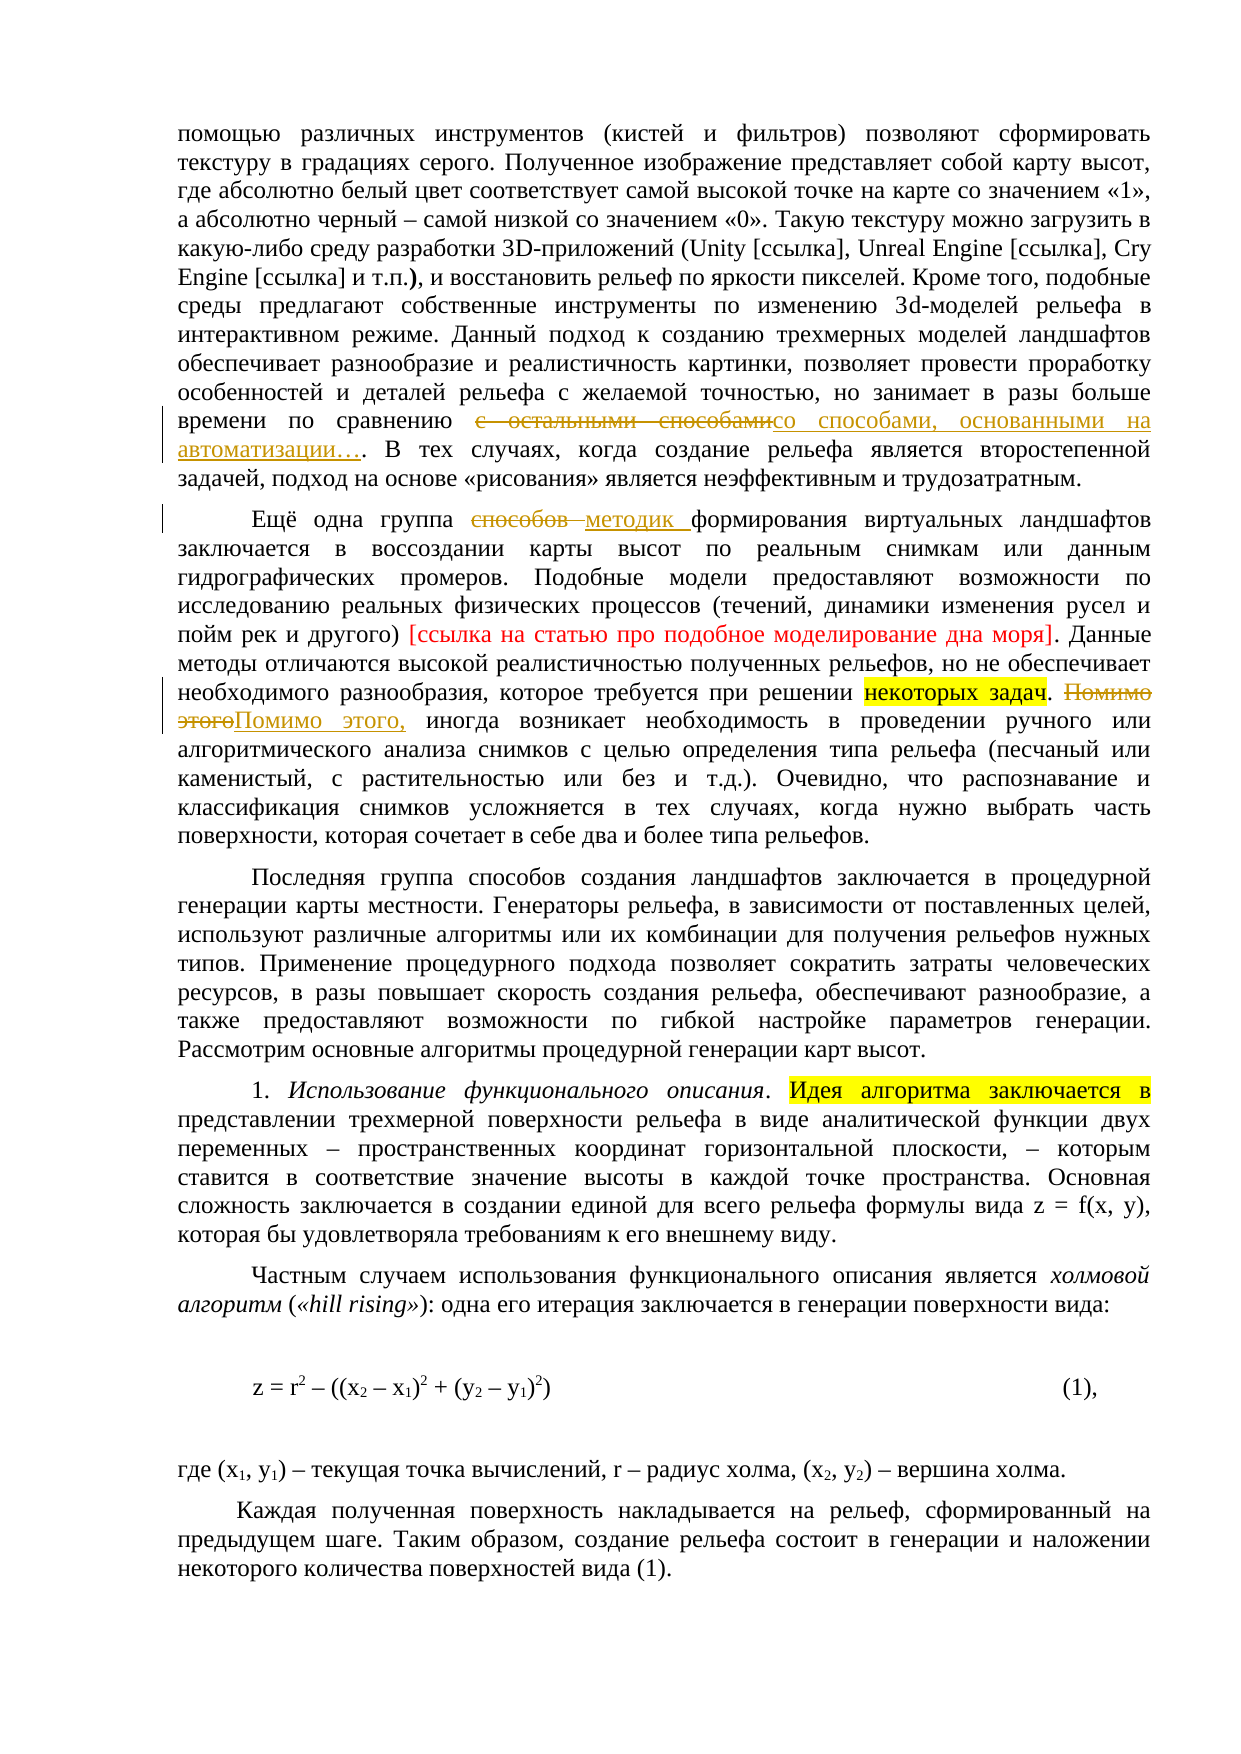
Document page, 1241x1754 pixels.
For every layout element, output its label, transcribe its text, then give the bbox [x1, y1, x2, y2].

text 1. Использование функционального описания. Идея алгоритма заключается в представлении трехмерной поверхности рельефа в виде аналитической функции двух переменных – пространственных координат горизонтальной плоскости, – которым ставится в соответствие значение высоты в каждой точке пространства. Основная сложность заключается в создании единой для всего рельефа формулы вида z = f(x, y), которая бы удовлетворяла требованиям к его внешнему виду. [177, 1076, 1152, 1248]
text Частным случаем использования функционального описания является холмовой алгоритм («hill rising»): одна его итерация заключается в генерации поверхности вида: [177, 1261, 1152, 1318]
text где (x1, y1) – текущая точка вычислений, r – радиус холма, (x2, y2) – вершина холма. [177, 1454, 1152, 1483]
text Последняя группа способов создания ландшафтов заключается в процедурной генерации карты местности. Генераторы рельефа, в зависимости от поставленных целей, используют различные алгоритмы или их комбинации для получения рельефов нужных типов. Применение процедурного подхода позволяет сократить затраты человеческих ресурсов, в разы повышает скорость создания рельефа, обеспечивают разнообразие, а также предоставляют возможности по гибкой настройке параметров генерации. Рассмотрим основные алгоритмы процедурной генерации карт высот. [177, 862, 1152, 1063]
text Ещё одна группа формирования виртуальных ландшафтов заключается в воссоздании карты высот по реальным снимкам или данным гидрографических промеров. Подобные модели предоставляют возможности по исследованию реальных физических процессов (течений, динамики изменения русел и пойм рек и другого) [ссылка на статью про подобное моделирование дна моря]. Данные методы отличаются высокой реалистичностью полученных рельефов, но не обеспечивает необходимого разнообразия, которое требуется при решении некоторых задач. иногда возникает необходимость в проведении ручного или алгоритмического анализа снимков с целью определения типа рельефа (песчаный или каменистый, с растительностью или без и т.д.). Очевидно, что распознавание и классификация снимков усложняется в тех случаях, когда нужно выбрать часть поверхности, которая сочетает в себе два и более типа рельефов. [177, 504, 1152, 849]
text z = r2 – ((x2 – x1)2 + (y2 – y1)2) (1), [177, 1372, 1152, 1401]
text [177, 118, 1152, 492]
text Каждая полученная поверхность накладывается на рельеф, сформированный на предыдущем шаге. Таким образом, создание рельефа состоит в генерации и наложении некоторого количества поверхностей вида (1). [177, 1496, 1152, 1582]
